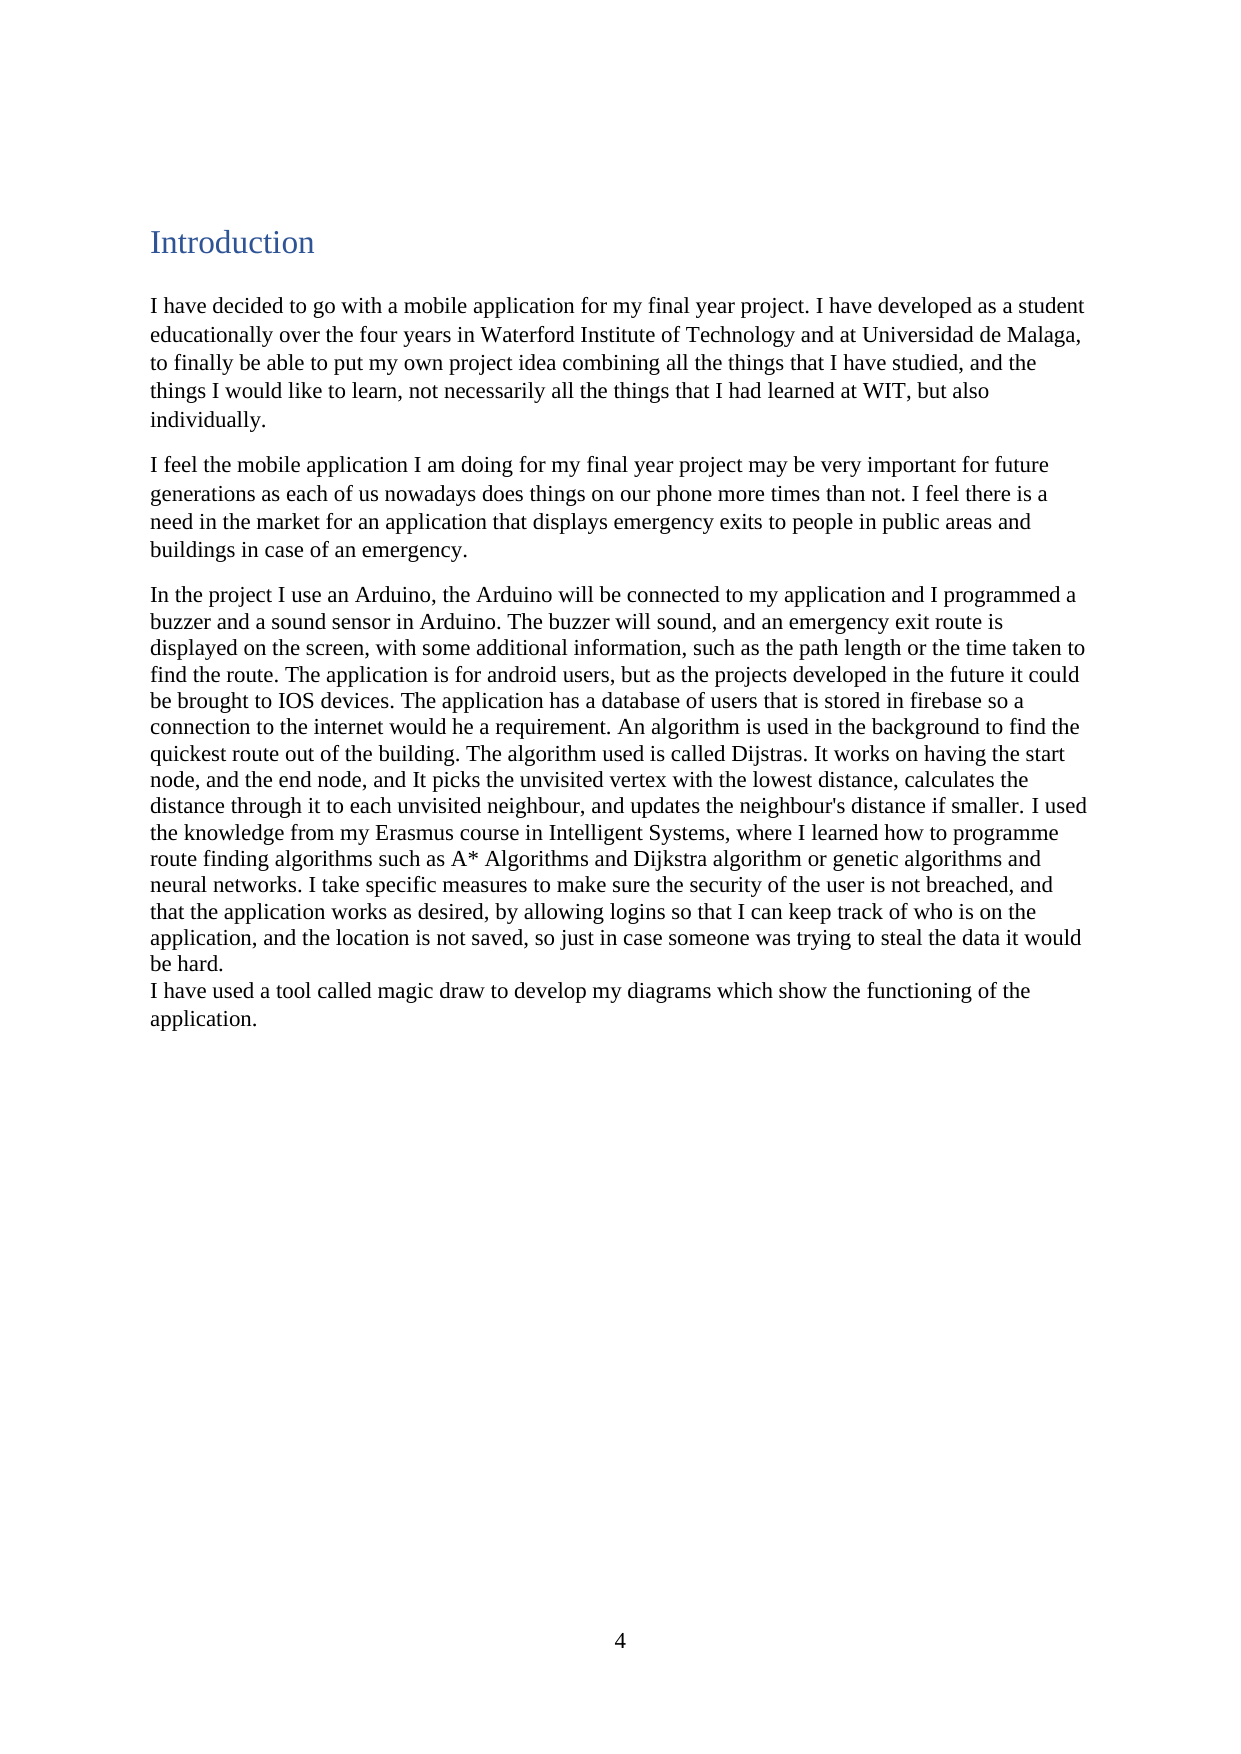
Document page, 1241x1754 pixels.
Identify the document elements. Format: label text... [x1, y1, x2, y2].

subtitle Introduction [150, 222, 1090, 261]
text I feel the mobile application I am doing for my final year project may be very important for future generations as each of us nowadays does things on our phone more times than not. I feel there is a need in the market for an application that displays emergency exits to people in public areas and buildings in case of an emergency. [150, 451, 1090, 563]
text I have decided to go with a mobile application for my final year project. I have developed as a student educationally over the four years in Waterford Institute of Technology and at Universidad de Malaga, to finally be able to put my own project idea combining all the things that I have studied, and the things I would like to learn, not necessarily all the things that I had learned at WIT, but also individually. [150, 264, 1090, 432]
text I have used a tool called magic draw to develop my diagrams which show the functioning of the application. [150, 977, 1090, 1032]
text In the project I use an Arduino, the Arduino will be connected to my application and I programmed a buzzer and a sound sensor in Arduino. The buzzer will sound, and an emergency exit route is displayed on the screen, with some additional information, such as the path length or the time taken to find the route. The application is for android users, but as the projects developed in the future it could be brought to IOS devices. The application has a database of users that is stored in firebase so a connection to the internet would he a requirement. An algorithm is used in the background to find the quickest route out of the building. The algorithm used is called Dijstras. It works on having the start node, and the end node, and It picks the unvisited vertex with the lowest distance, calculates the distance through it to each unvisited neighbour, and updates the neighbour's distance if smaller. I used the knowledge from my Erasmus course in Intelligent Systems, where I learned how to programme route finding algorithms such as A* Algorithms and Dijkstra algorithm or genetic algorithms and neural networks. I take specific measures to make sure the security of the user is not breached, and that the application works as desired, by allowing logins so that I can keep track of who is on the application, and the location is not saved, so just in case someone was trying to steal the data it would be hard. [150, 582, 1090, 977]
